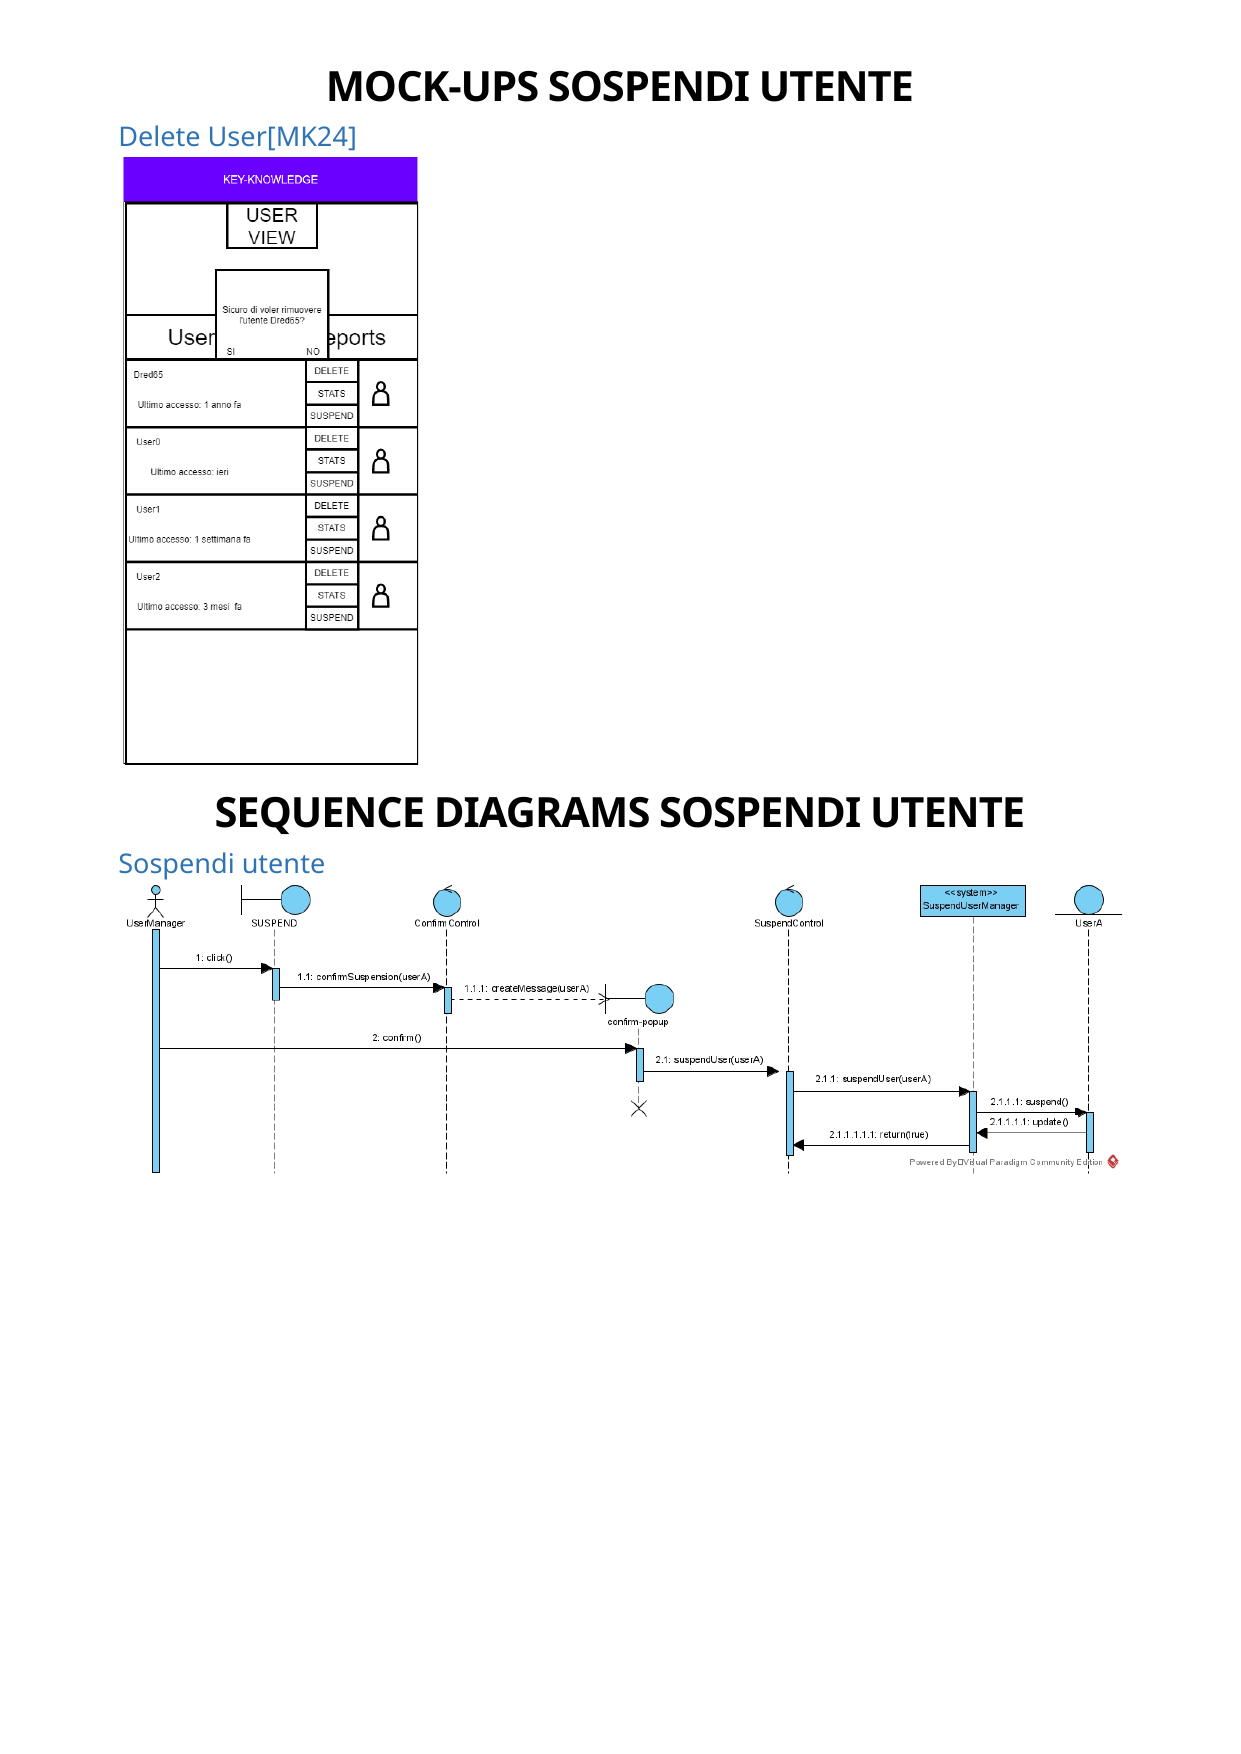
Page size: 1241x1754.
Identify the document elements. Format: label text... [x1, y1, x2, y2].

picture [118, 157, 419, 765]
subtitle Delete User[MK24] [118, 118, 1122, 154]
title MOCK-UPS SOSPENDI UTENTE [118, 57, 1122, 113]
subtitle Sospendi utente [118, 844, 1122, 881]
picture [118, 883, 1123, 1176]
title SEQUENCE DIAGRAMS SOSPENDI UTENTE [118, 783, 1122, 840]
